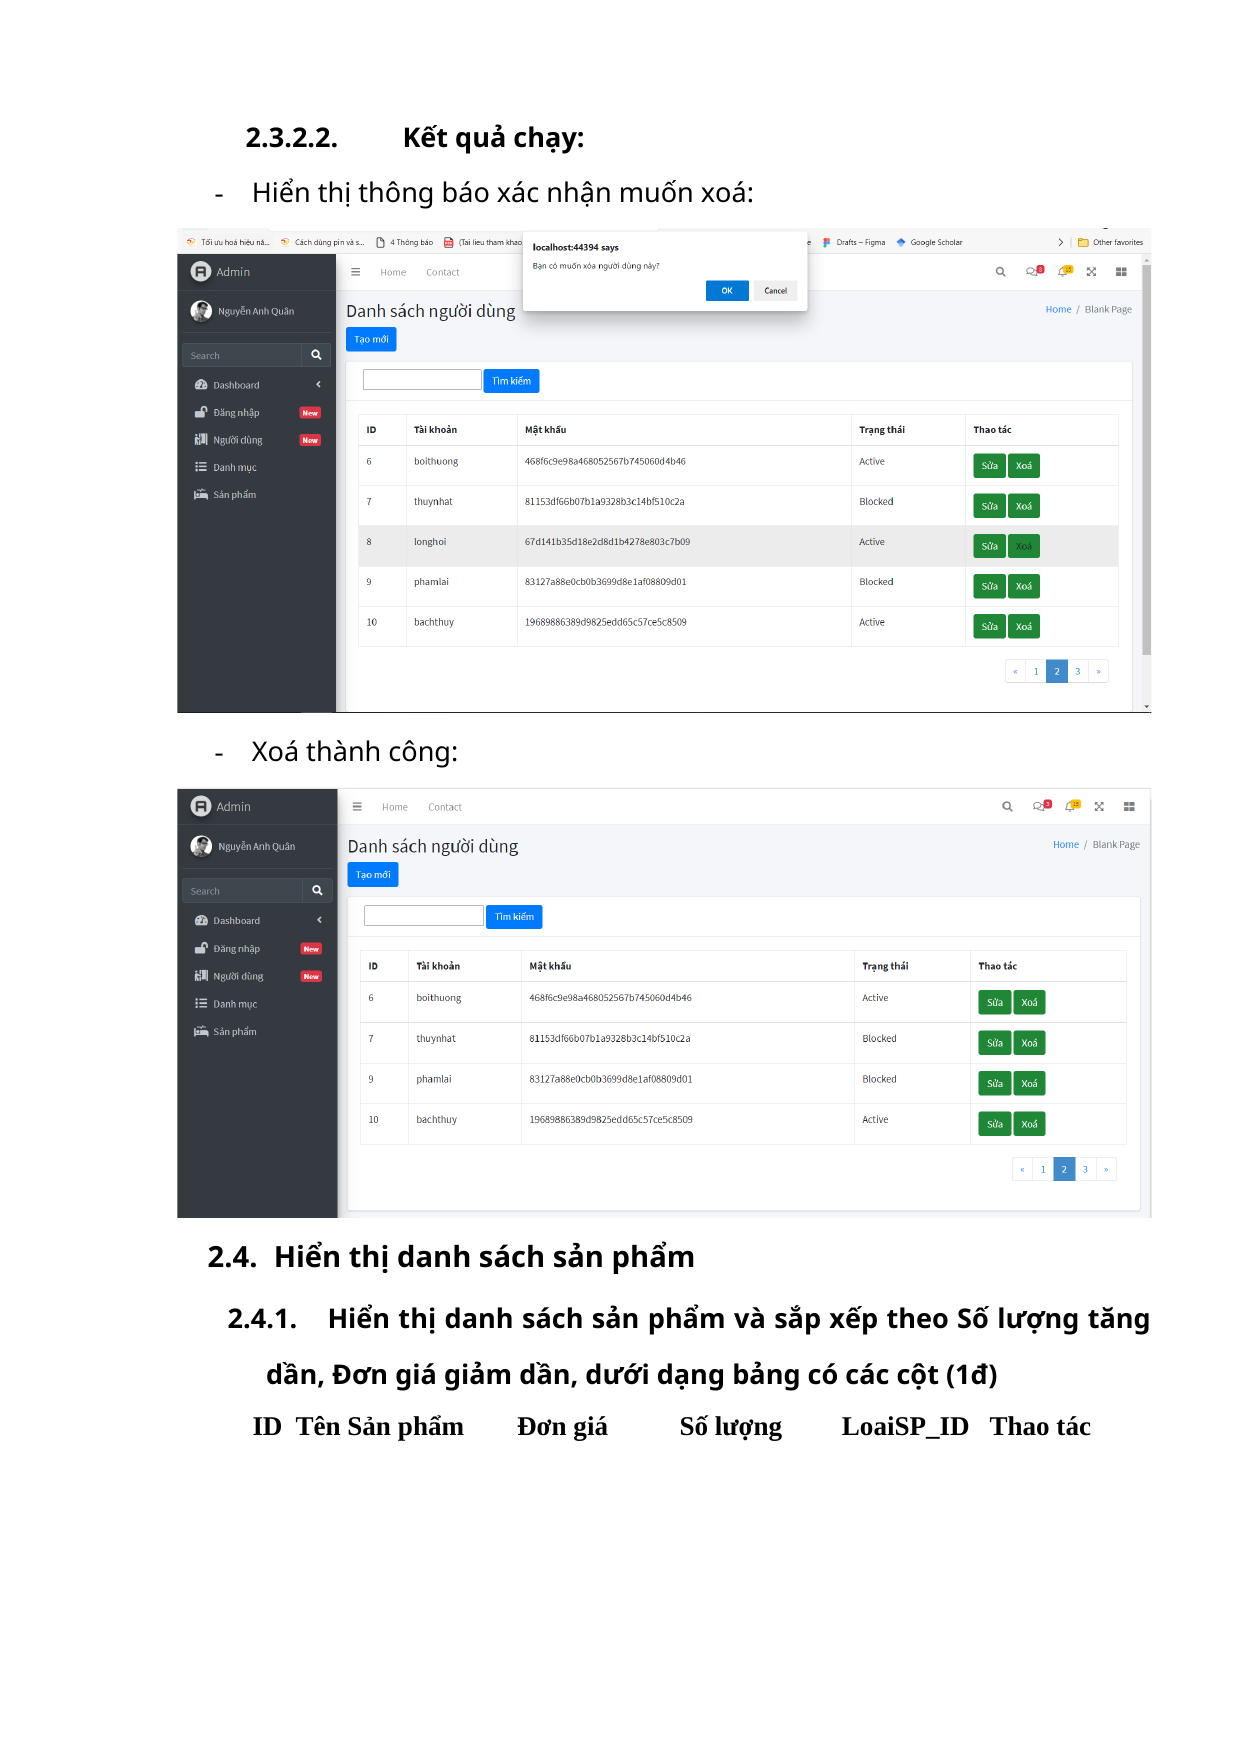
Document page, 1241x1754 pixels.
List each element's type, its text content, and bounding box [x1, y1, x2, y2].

list ID Tên Sản phẩm Đơn giá Số lượng LoaiSP_ID Thao tác [252, 1411, 1152, 1442]
subtitle Kết quả chạy: [295, 118, 1152, 155]
subtitle Hiển thị thông báo xác nhận muốn xoá: [214, 173, 1152, 210]
picture [177, 228, 1152, 713]
subtitle Hiển thị danh sách sản phẩm [236, 1236, 1152, 1276]
picture [177, 787, 1152, 1218]
subtitle Hiển thị danh sách sản phẩm và sắp xếp theo Số lượng tăng dần, Đơn giá giảm dần, dưới dạng bảng có các cột (1đ) [266, 1300, 1152, 1392]
subtitle Xoá thành công: [214, 732, 1152, 769]
